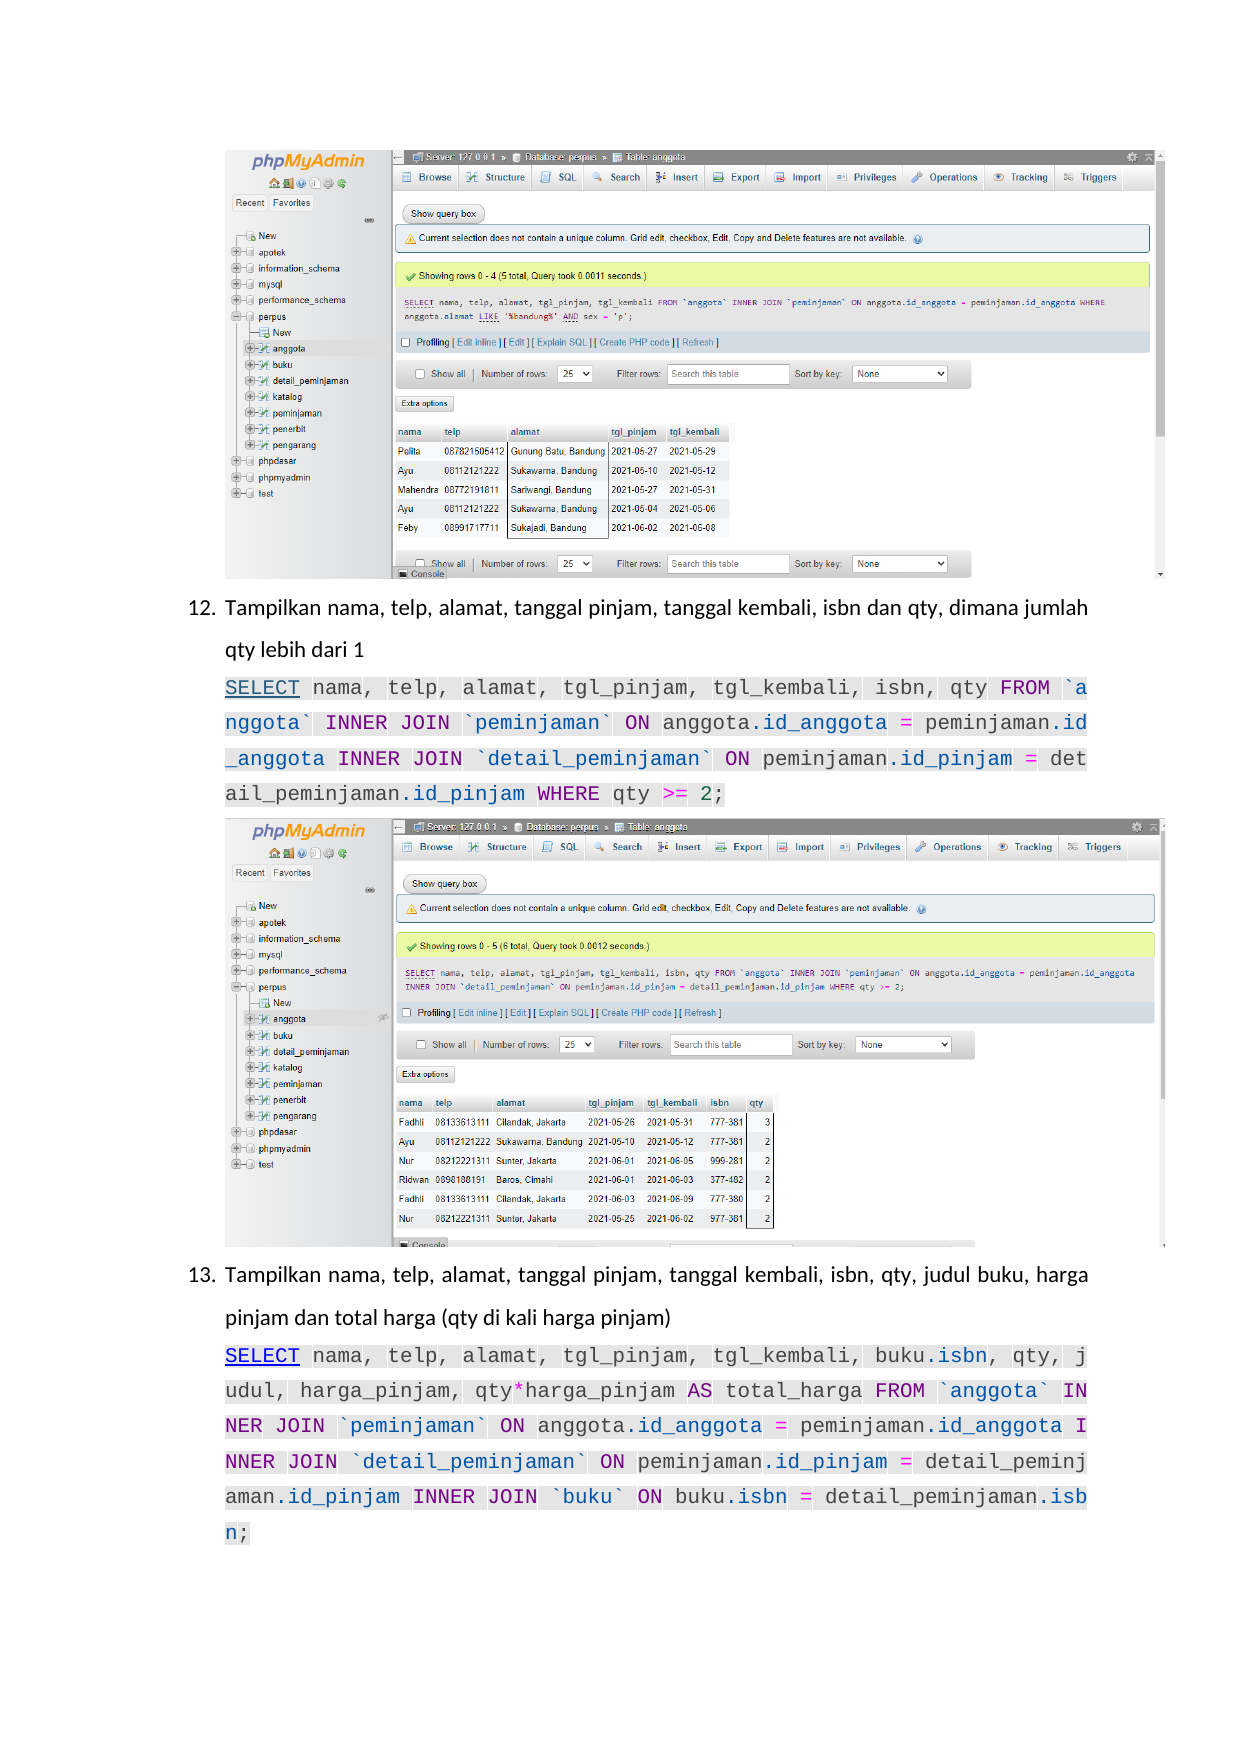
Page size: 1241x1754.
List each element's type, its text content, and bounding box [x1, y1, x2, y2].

list Tampilkan nama, telp, alamat, tanggal pinjam, tanggal kembali, isbn, qty, judul buku, harga pinjam dan total harga (qty di kali harga pinjam) [187, 1261, 1090, 1331]
list SELECT nama, telp, alamat, tgl_pinjam, tgl_kembali, isbn, qty FROM `anggota` INNER JOIN `peminjaman` ON anggota.id_anggota = peminjaman.id_anggota INNER JOIN `detail_peminjaman` ON peminjaman.id_pinjam = detail_peminjaman.id_pinjam WHERE qty >= 2; [225, 677, 1090, 807]
picture [225, 150, 1166, 579]
list SELECT nama, telp, alamat, tgl_pinjam, tgl_kembali, buku.isbn, qty, judul, harga_pinjam, qty*harga_pinjam AS total_harga FROM `anggota` INNER JOIN `peminjaman` ON anggota.id_anggota = peminjaman.id_anggota INNER JOIN `detail_peminjaman` ON peminjaman.id_pinjam = detail_peminjaman.id_pinjam INNER JOIN `buku` ON buku.isbn = detail_peminjaman.isbn; [225, 1344, 1090, 1545]
list Tampilkan nama, telp, alamat, tanggal pinjam, tanggal kembali, isbn dan qty, dimana jumlah qty lebih dari 1 [187, 593, 1090, 663]
picture [225, 818, 1166, 1247]
